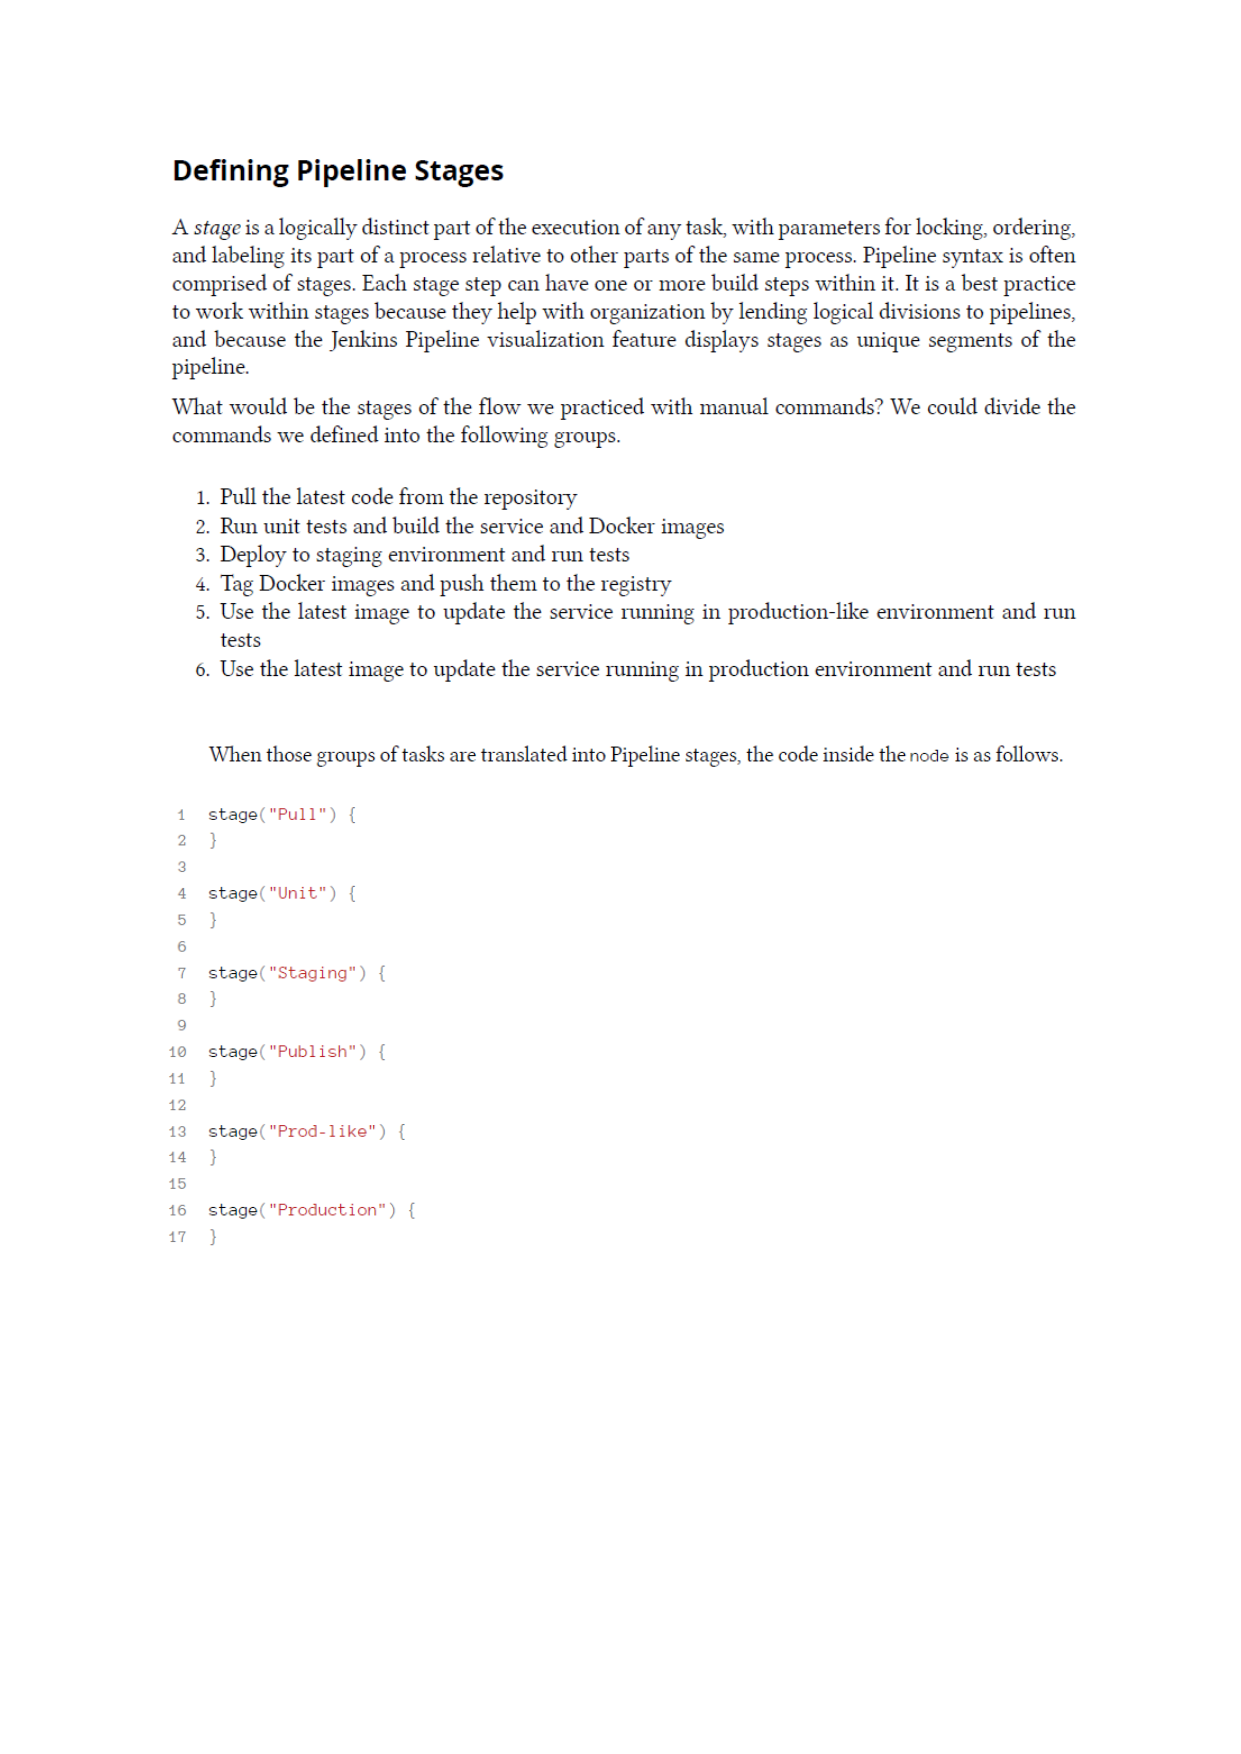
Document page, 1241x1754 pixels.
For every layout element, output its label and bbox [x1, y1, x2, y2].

picture [150, 150, 1091, 702]
picture [150, 720, 1091, 1325]
